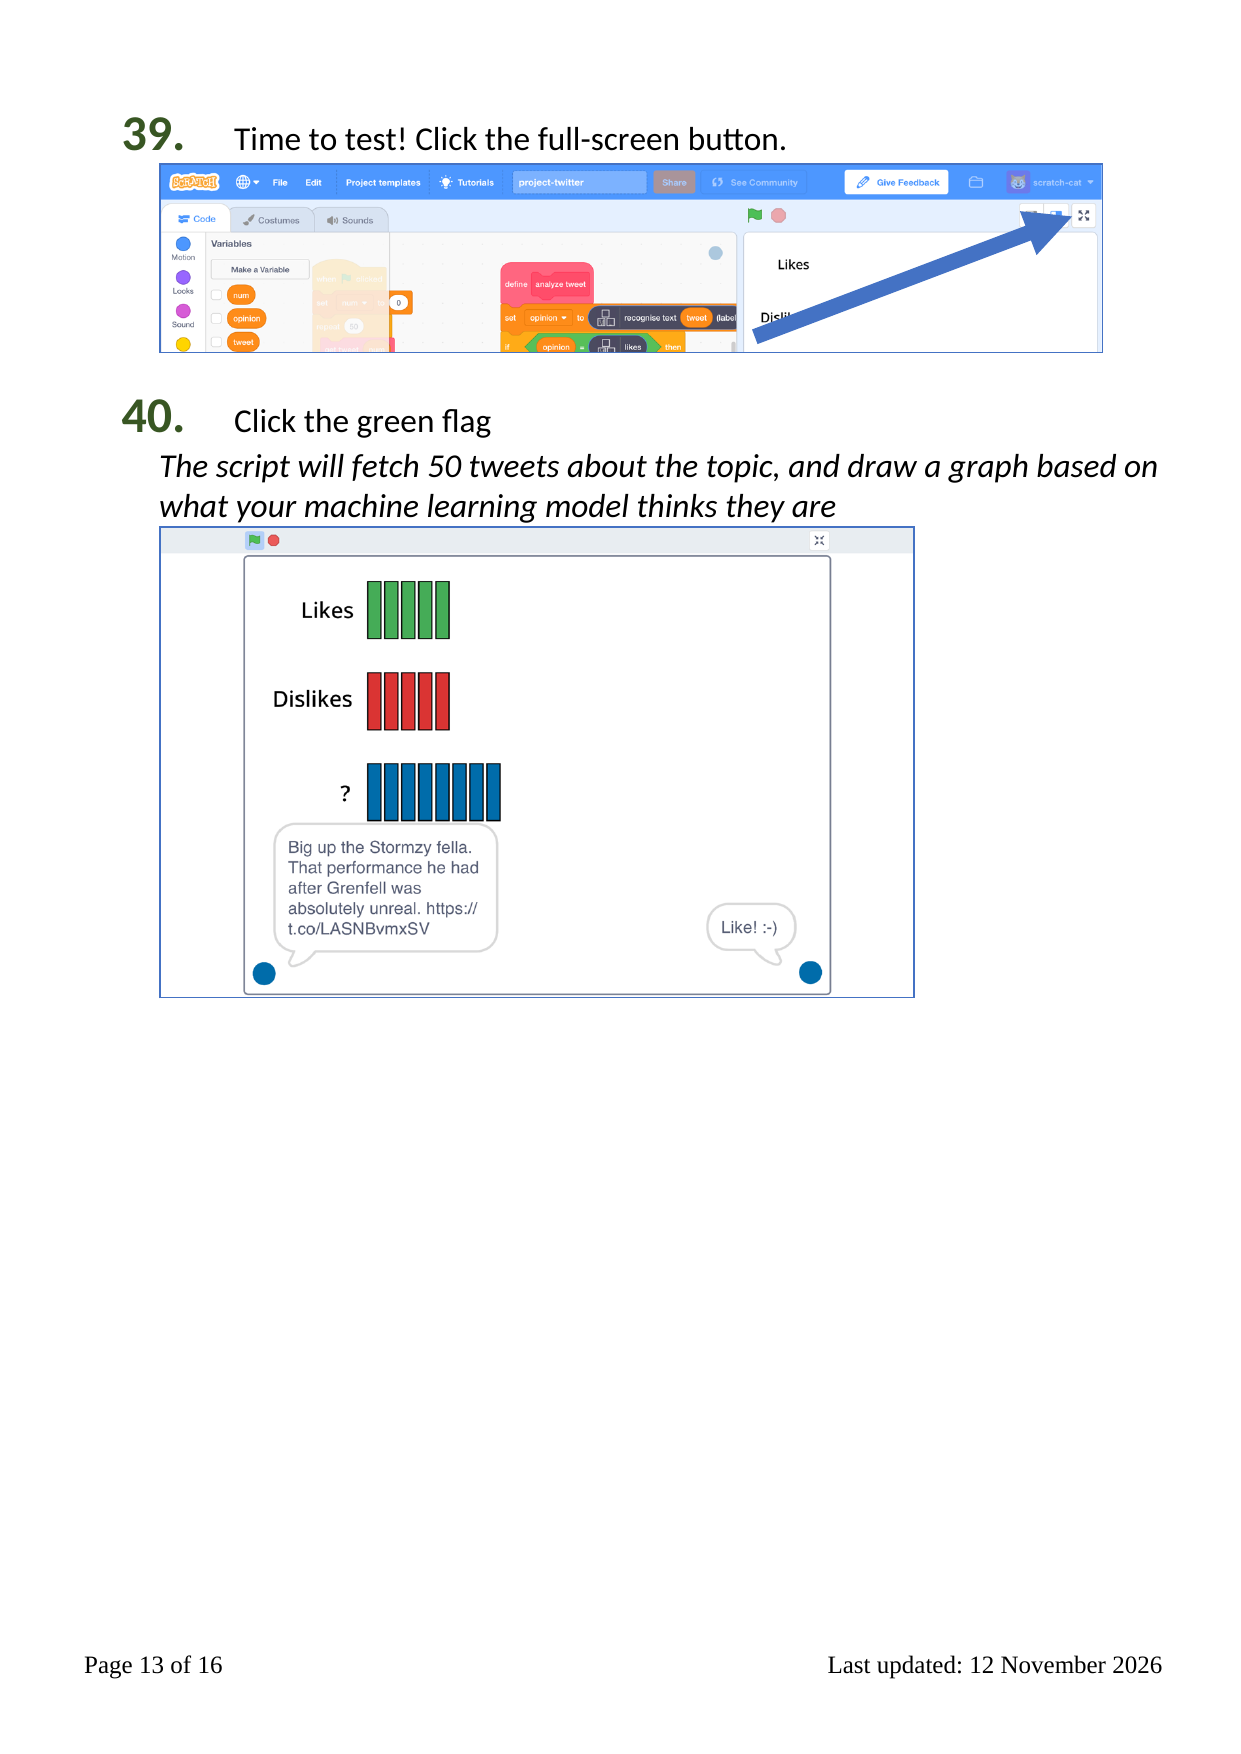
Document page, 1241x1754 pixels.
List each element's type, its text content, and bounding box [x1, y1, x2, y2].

picture [161, 528, 913, 997]
picture [161, 165, 1102, 352]
